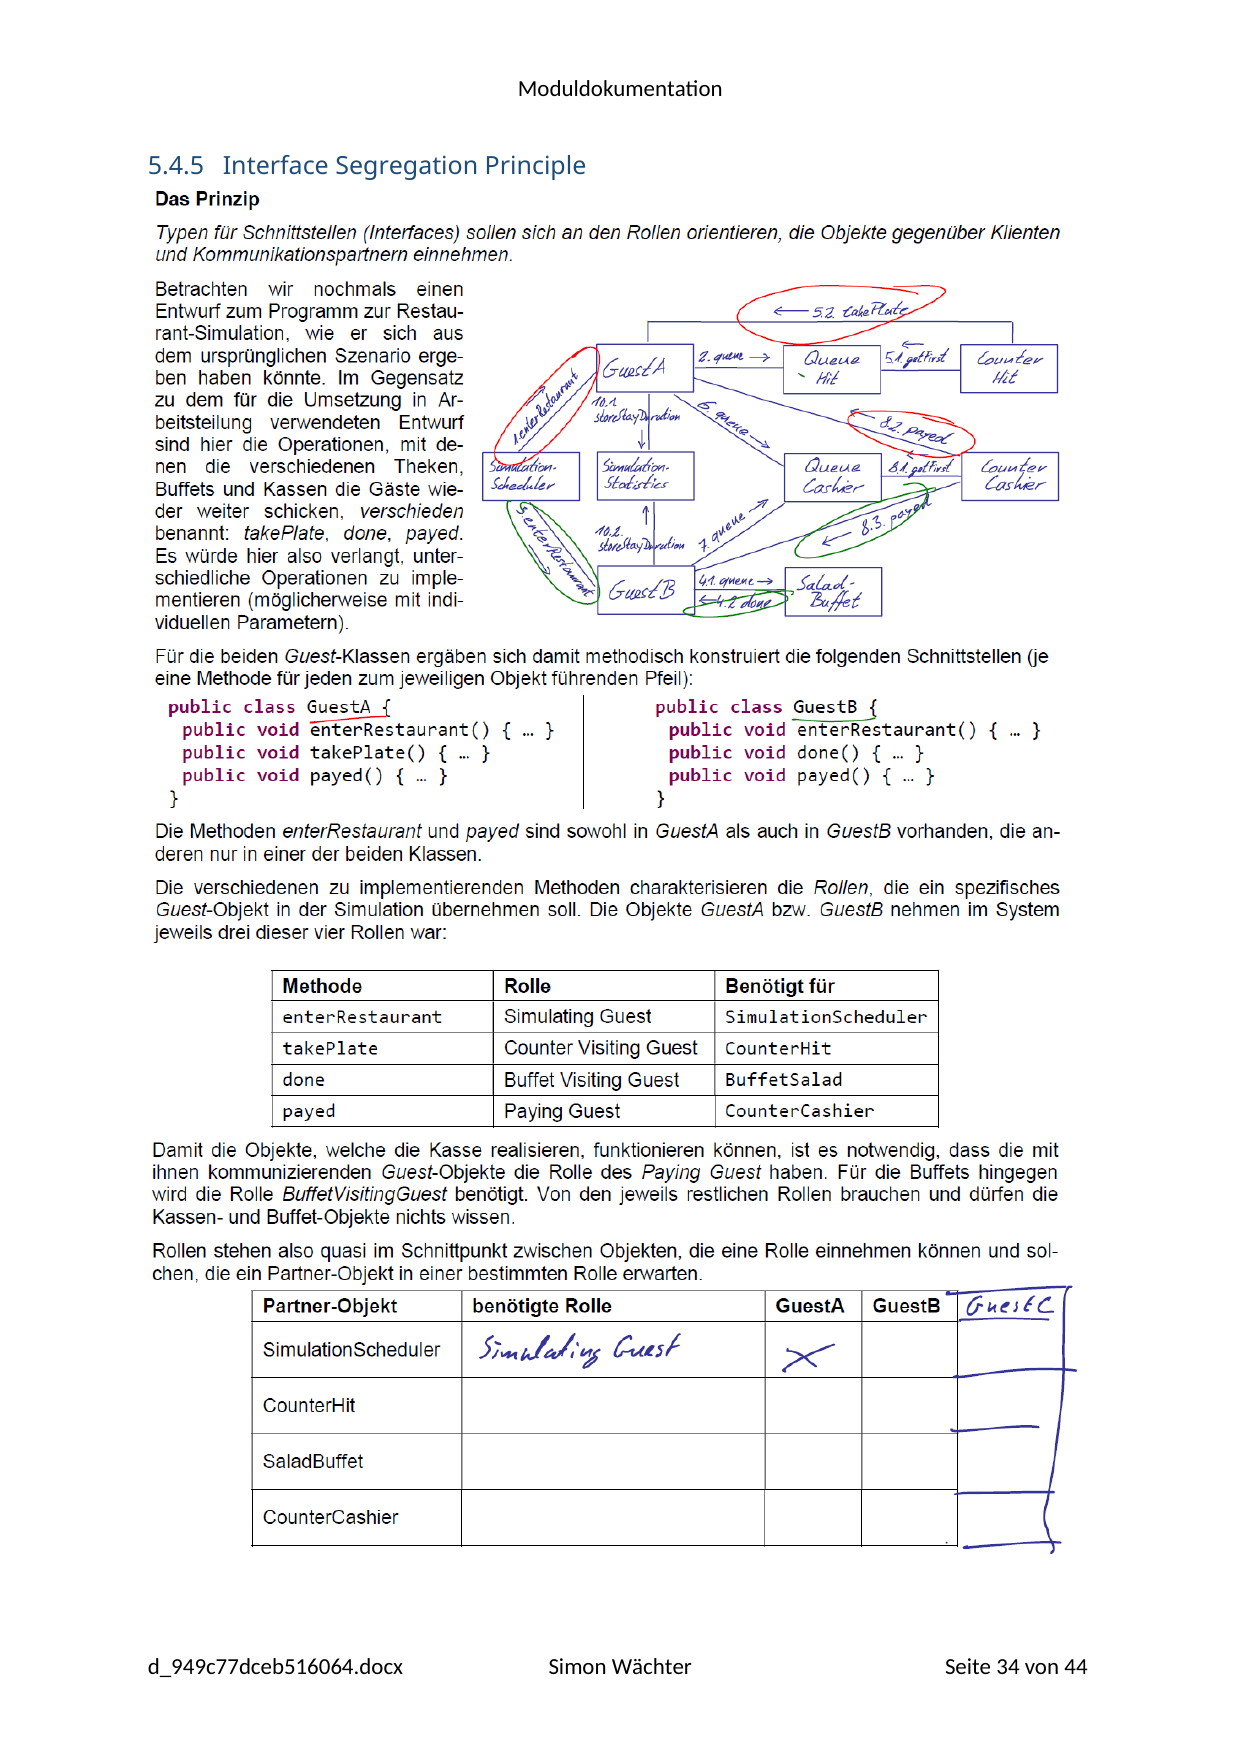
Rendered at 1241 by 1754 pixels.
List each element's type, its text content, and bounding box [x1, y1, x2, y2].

picture [147, 966, 1093, 1566]
picture [147, 184, 1093, 948]
subtitle Interface Segregation Principle [148, 148, 1093, 182]
